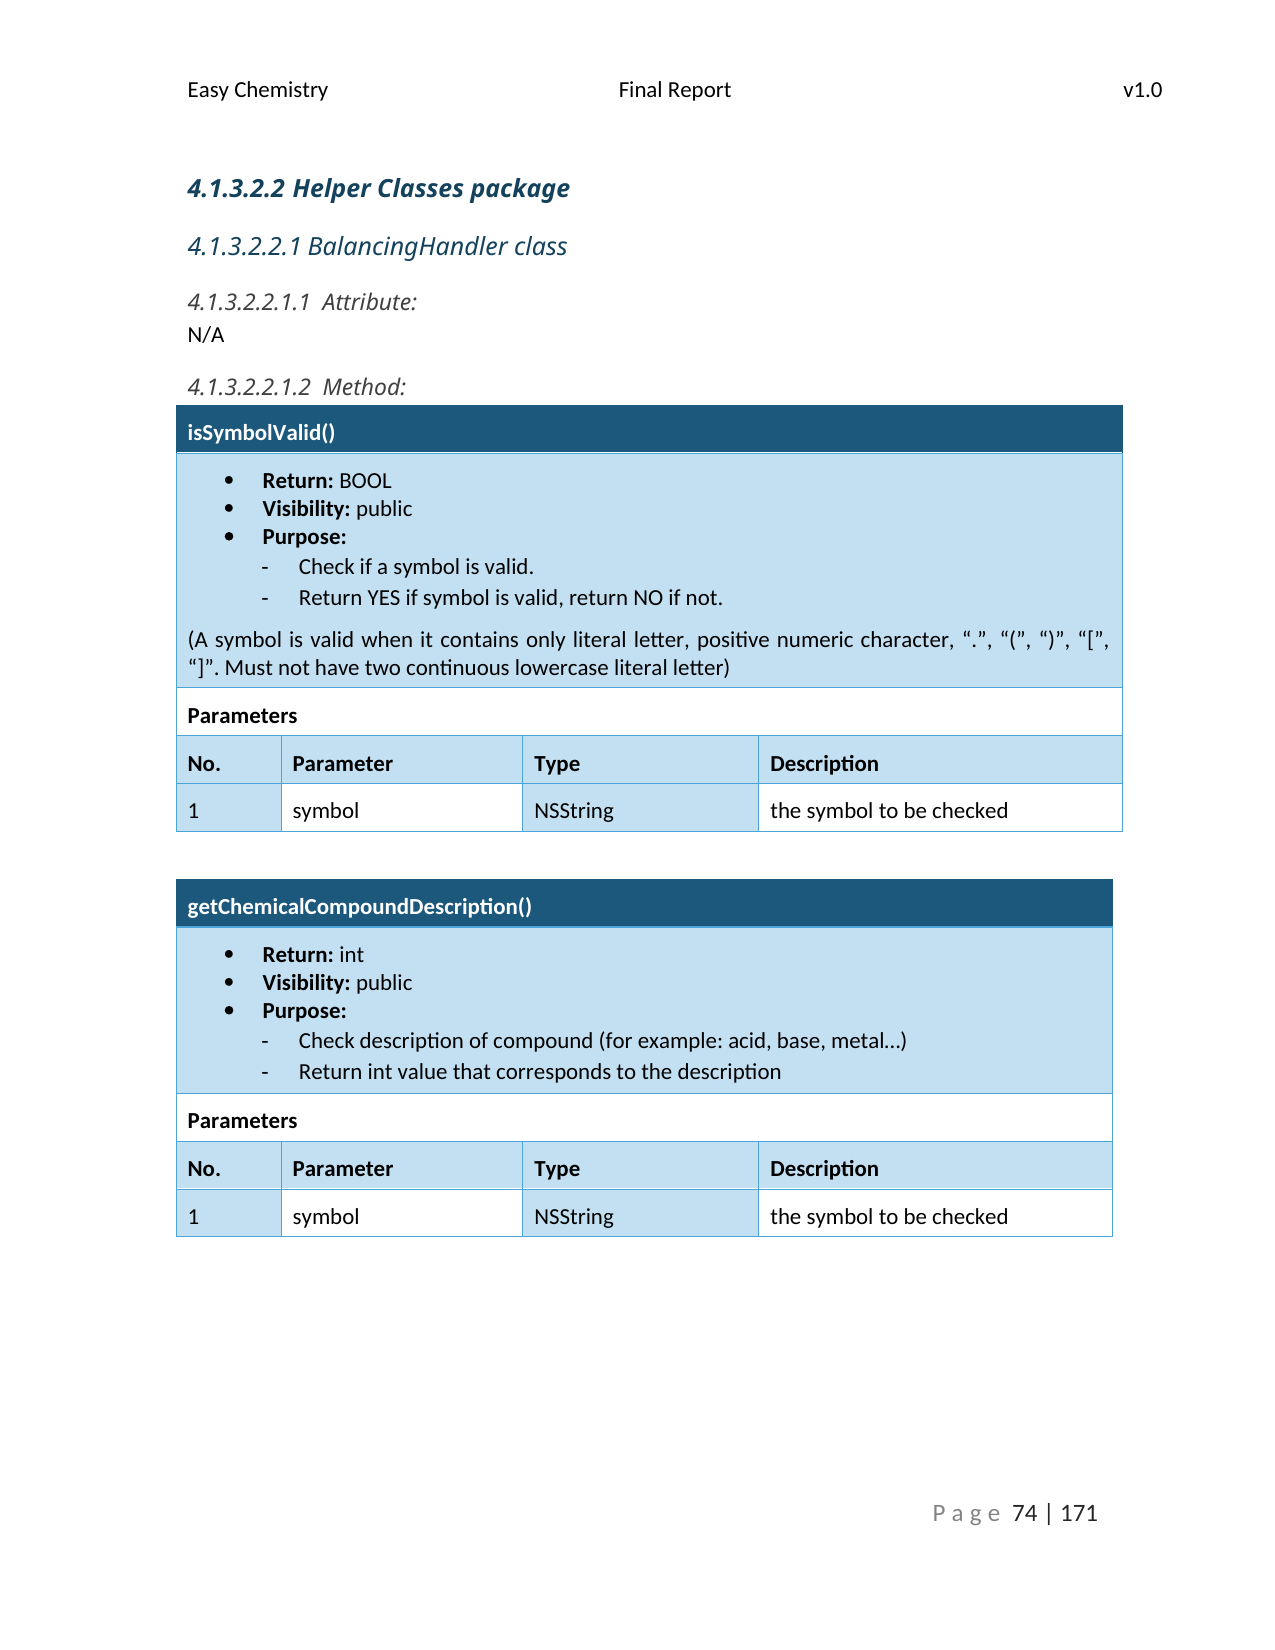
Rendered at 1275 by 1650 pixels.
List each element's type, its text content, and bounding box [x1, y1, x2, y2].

subtitle BalancingHandler class [187, 228, 1125, 262]
text N/A [187, 320, 1125, 348]
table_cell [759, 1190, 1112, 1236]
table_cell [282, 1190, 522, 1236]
subtitle Helper Classes package [187, 171, 1125, 205]
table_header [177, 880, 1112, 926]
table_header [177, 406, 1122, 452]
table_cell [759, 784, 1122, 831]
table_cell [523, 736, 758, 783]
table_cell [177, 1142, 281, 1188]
subtitle Method: [187, 371, 1125, 402]
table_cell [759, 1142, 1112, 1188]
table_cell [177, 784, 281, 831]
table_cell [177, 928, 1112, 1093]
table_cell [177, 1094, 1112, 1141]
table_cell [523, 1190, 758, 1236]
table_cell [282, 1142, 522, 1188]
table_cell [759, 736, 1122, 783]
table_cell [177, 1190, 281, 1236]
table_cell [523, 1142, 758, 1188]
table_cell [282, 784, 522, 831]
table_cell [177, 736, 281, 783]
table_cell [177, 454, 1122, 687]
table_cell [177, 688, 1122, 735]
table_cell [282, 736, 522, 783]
subtitle Attribute: [187, 286, 1125, 317]
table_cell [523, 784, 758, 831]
